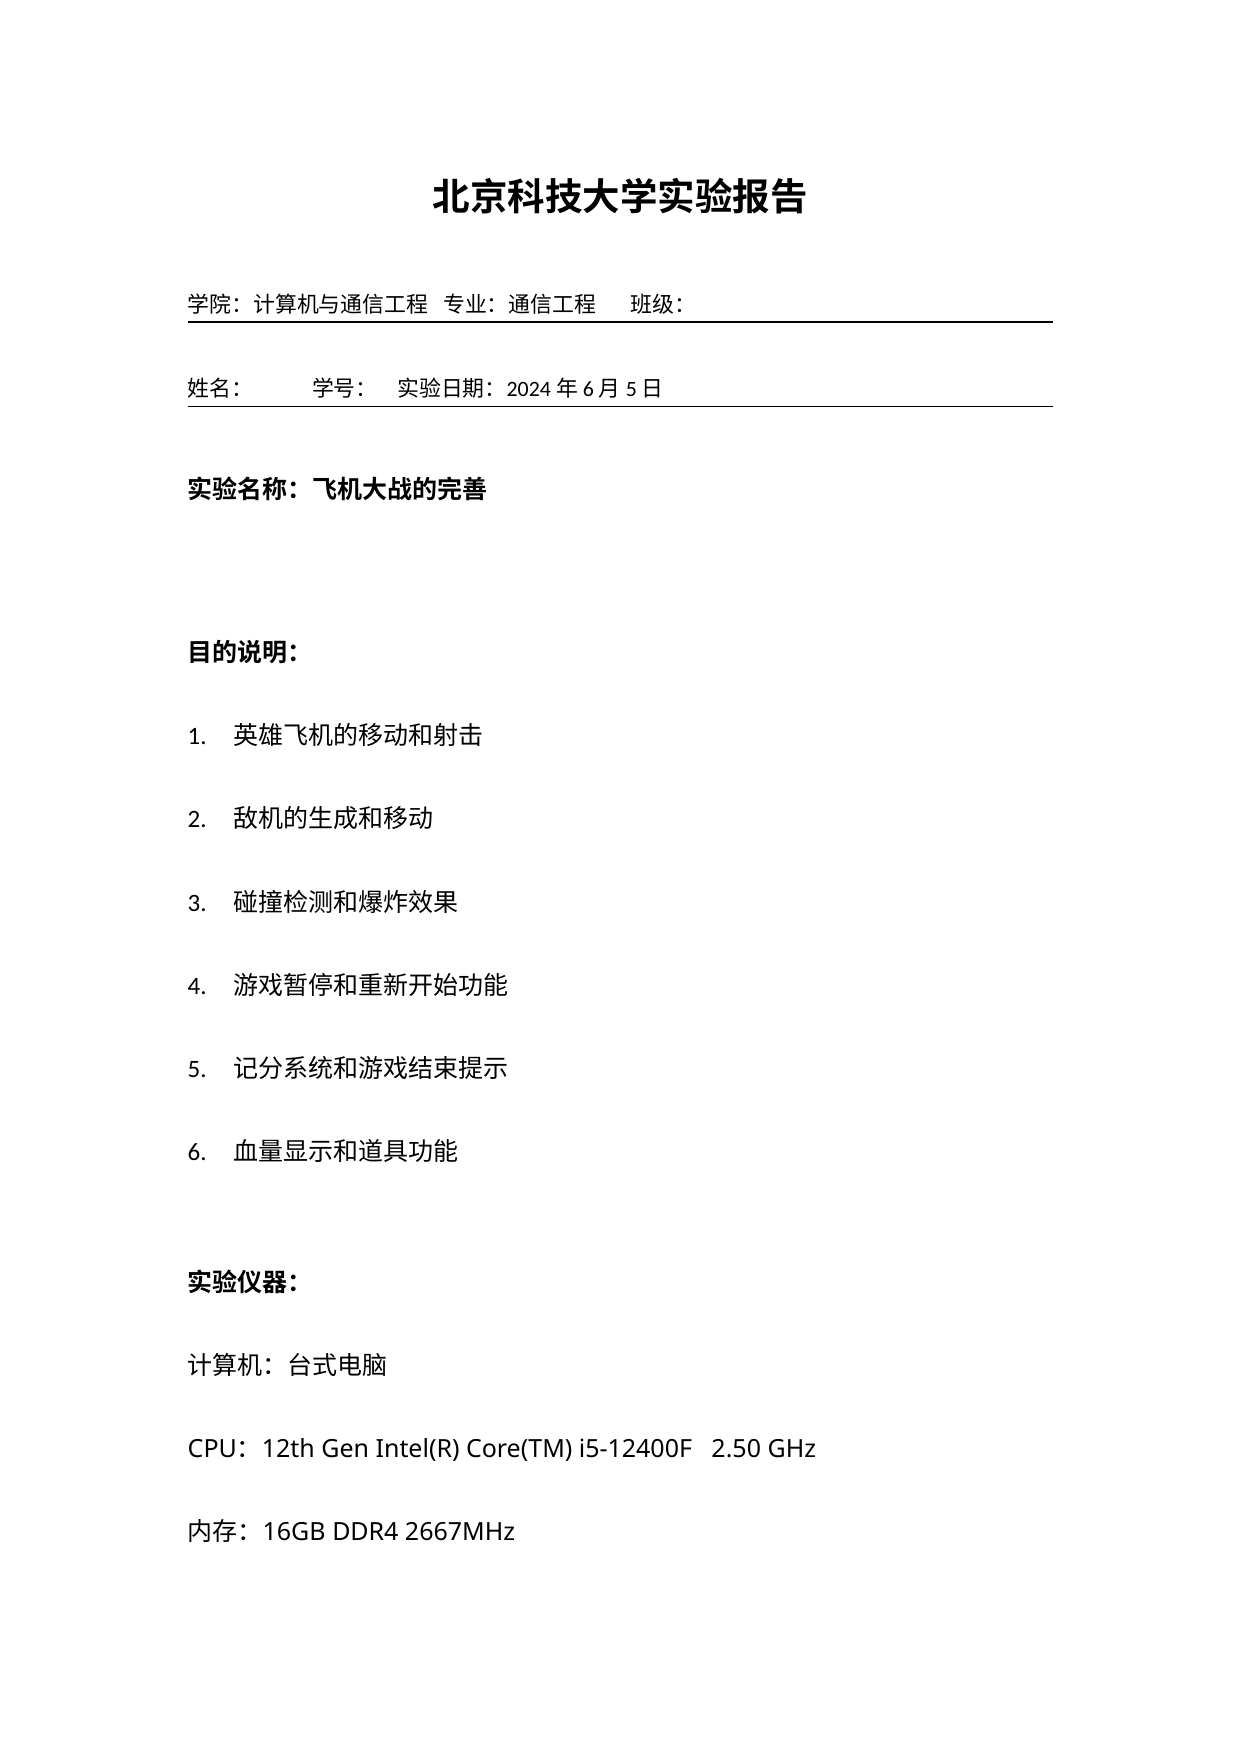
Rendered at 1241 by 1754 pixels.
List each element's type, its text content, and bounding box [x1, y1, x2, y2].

text 目的说明： [187, 618, 1053, 683]
list 血量显示和道具功能 [187, 1117, 1053, 1182]
text 实验名称：飞机大战的完善 [187, 455, 1053, 520]
text 实验仪器： [187, 1248, 1053, 1313]
text 姓名： 学号： 实验日期：2024 年 6 月 5 日 [187, 371, 1053, 407]
list 敌机的生成和移动 [187, 784, 1053, 849]
text 内存：16GB DDR4 2667MHz [187, 1497, 1053, 1562]
list 英雄飞机的移动和射击 [187, 701, 1053, 766]
text 北京科技大学实验报告 [187, 162, 1053, 227]
list 记分系统和游戏结束提示 [187, 1034, 1053, 1099]
list 碰撞检测和爆炸效果 [187, 868, 1053, 933]
list 游戏暂停和重新开始功能 [187, 951, 1053, 1016]
text 计算机：台式电脑 [187, 1331, 1053, 1396]
text 学院：计算机与通信工程 专业：通信工程 班级： [187, 287, 1053, 323]
text CPU：12th Gen Intel(R) Core(TM) i5-12400F 2.50 GHz [187, 1414, 1053, 1479]
